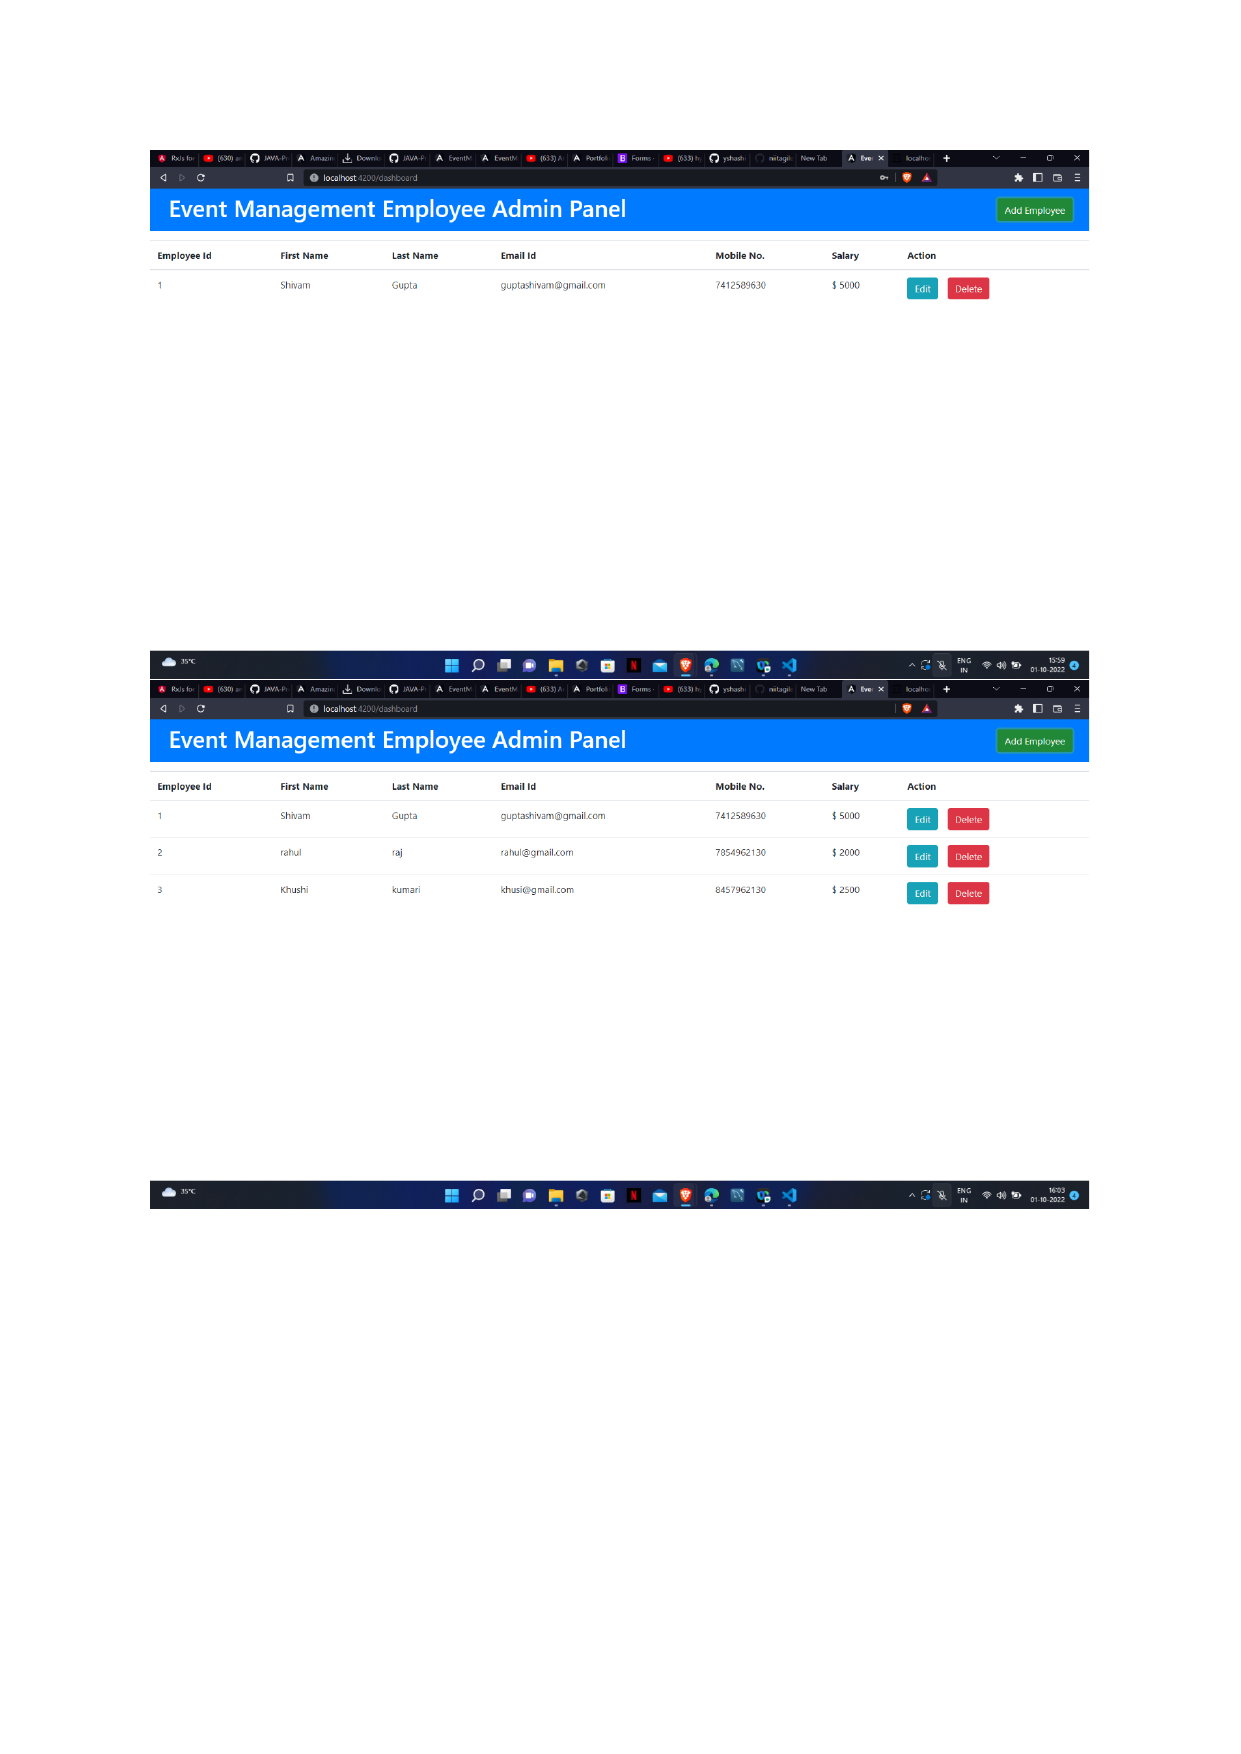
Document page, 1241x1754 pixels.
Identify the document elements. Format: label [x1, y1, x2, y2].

picture [150, 680, 1090, 1209]
picture [150, 150, 1090, 679]
